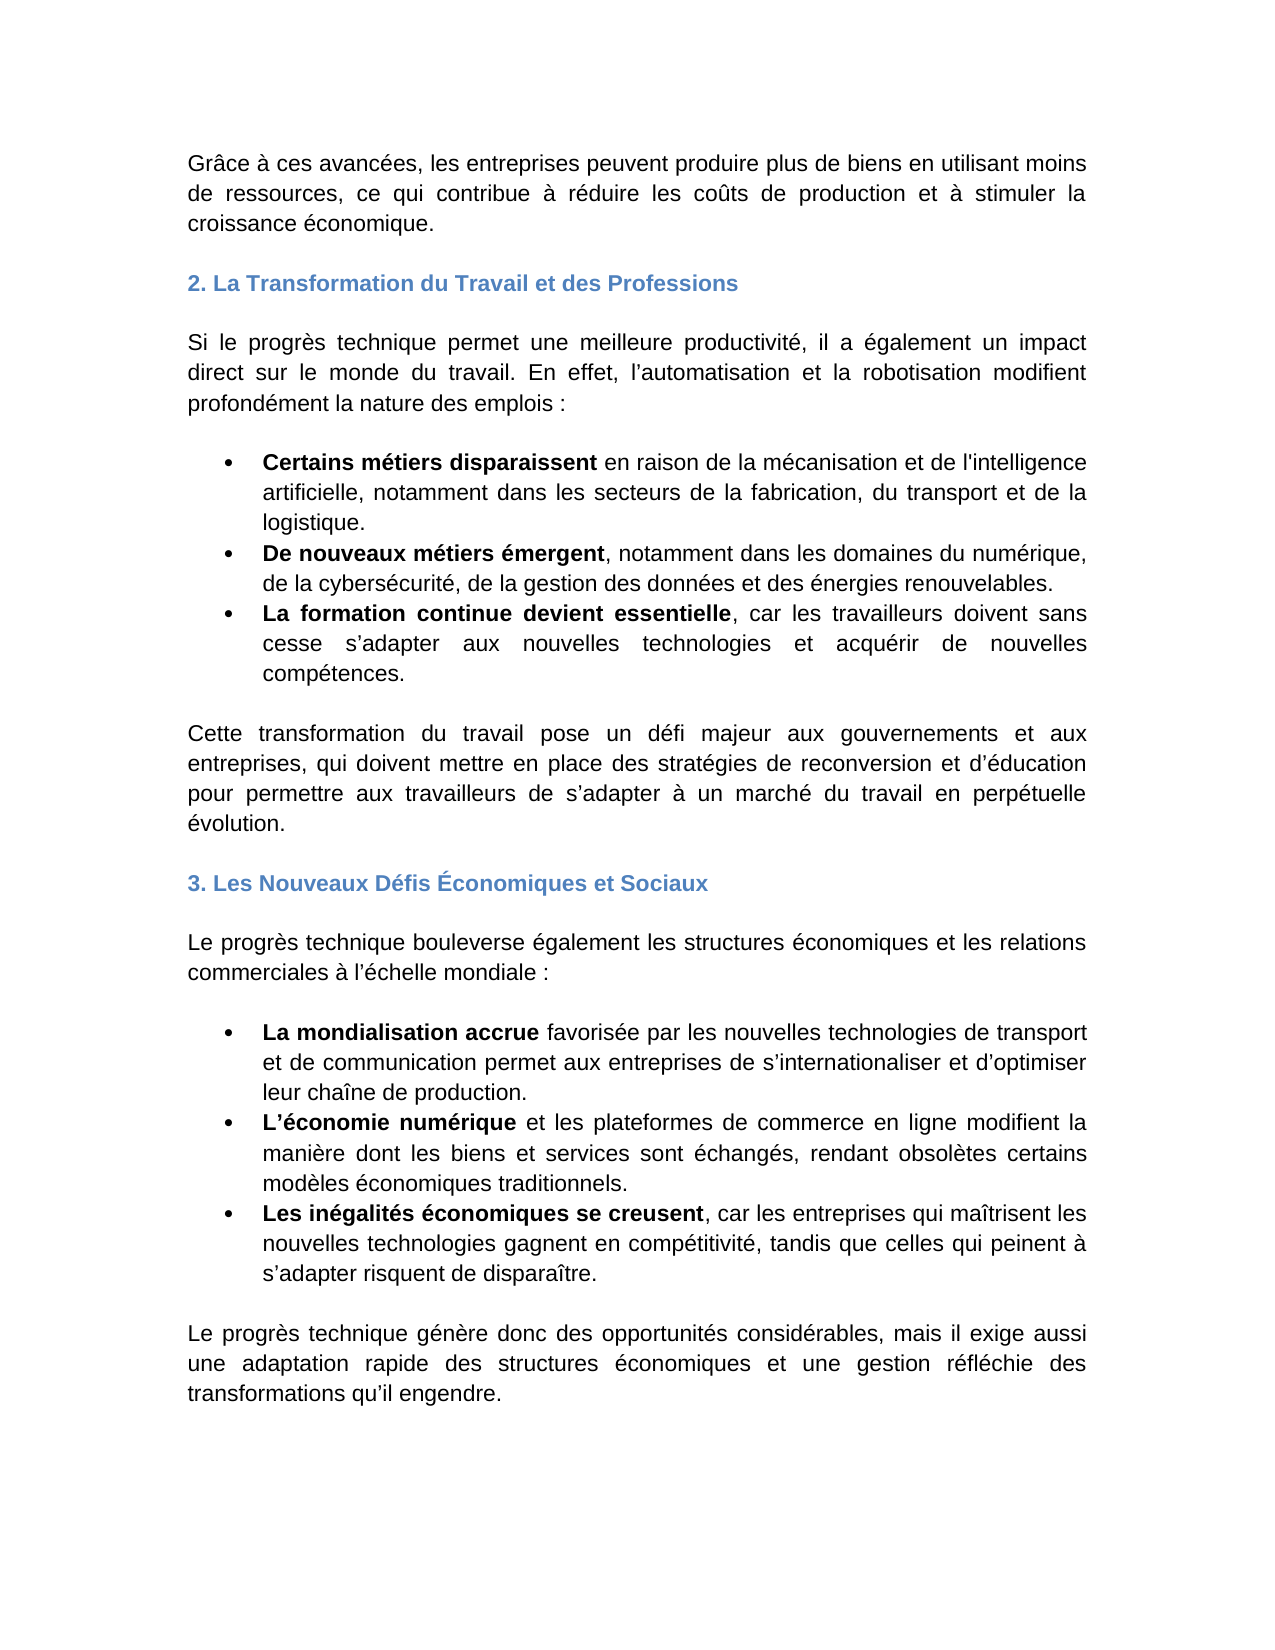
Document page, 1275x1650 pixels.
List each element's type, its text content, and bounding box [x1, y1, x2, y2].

text Le progrès technique bouleverse également les structures économiques et les relations commerciales à l’échelle mondiale : [187, 929, 1087, 986]
text Grâce à ces avancées, les entreprises peuvent produire plus de biens en utilisant moins de ressources, ce qui contribue à réduire les coûts de production et à stimuler la croissance économique. [187, 150, 1087, 237]
list La mondialisation accrue favorisée par les nouvelles technologies de transport et de communication permet aux entreprises de s’internationaliser et d’optimiser leur chaîne de production. [225, 1019, 1087, 1106]
subtitle 2. La Transformation du Travail et des Professions [187, 270, 1087, 296]
list Les inégalités économiques se creusent, car les entreprises qui maîtrisent les nouvelles technologies gagnent en compétitivité, tandis que celles qui peinent à s’adapter risquent de disparaître. [225, 1200, 1087, 1287]
list Certains métiers disparaissent en raison de la mécanisation et de l'intelligence artificielle, notamment dans les secteurs de la fabrication, du transport et de la logistique. [225, 449, 1087, 536]
text Si le progrès technique permet une meilleure productivité, il a également un impact direct sur le monde du travail. En effet, l’automatisation et la robotisation modifient profondément la nature des emplois : [187, 329, 1087, 416]
list L’économie numérique et les plateformes de commerce en ligne modifient la manière dont les biens et services sont échangés, rendant obsolètes certains modèles économiques traditionnels. [225, 1109, 1087, 1196]
text Le progrès technique génère donc des opportunités considérables, mais il exige aussi une adaptation rapide des structures économiques et une gestion réfléchie des transformations qu’il engendre. [187, 1320, 1087, 1407]
list La formation continue devient essentielle, car les travailleurs doivent sans cesse s’adapter aux nouvelles technologies et acquérir de nouvelles compétences. [225, 600, 1087, 687]
text Cette transformation du travail pose un défi majeur aux gouvernements et aux entreprises, qui doivent mettre en place des stratégies de reconversion et d’éducation pour permettre aux travailleurs de s’adapter à un marché du travail en perpétuelle évolution. [187, 720, 1087, 837]
subtitle 3. Les Nouveaux Défis Économiques et Sociaux [187, 870, 1087, 896]
list De nouveaux métiers émergent, notamment dans les domaines du numérique, de la cybersécurité, de la gestion des données et des énergies renouvelables. [225, 539, 1087, 596]
